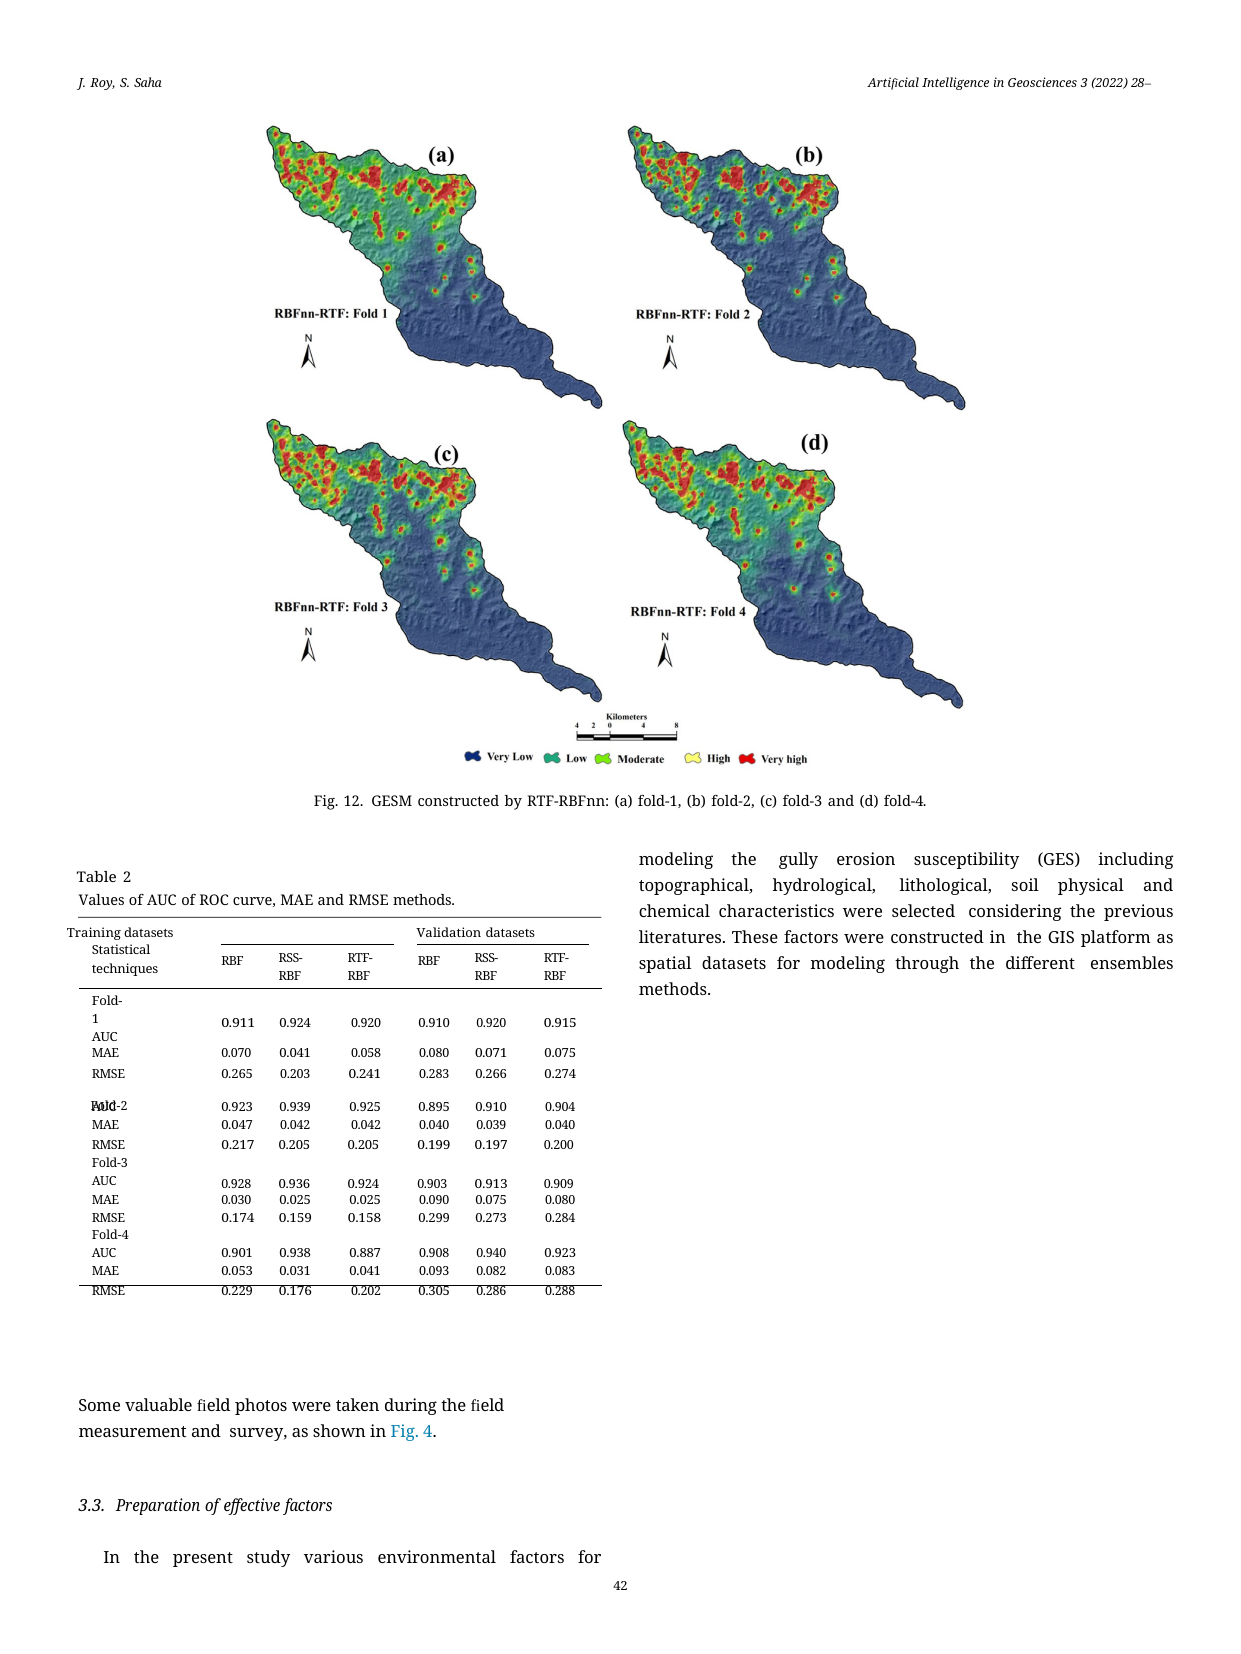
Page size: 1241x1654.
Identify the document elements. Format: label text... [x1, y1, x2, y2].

text Some valuable field photos were taken during the field measurement and survey, as shown in Fig. 4. [78, 1394, 605, 1443]
text Values of AUC of ROC curve, MAE and RMSE methods. [78, 890, 605, 910]
text Fig. 12. GESM constructed by RTF-RBFnn: (a) fold-1, (b) fold-2, (c) fold-3 and (d) fold-4. [67, 791, 1174, 810]
picture [423, 1426, 428, 1434]
text Table 2 [74, 867, 134, 887]
list Preparation of effective factors [78, 1494, 605, 1517]
picture [264, 122, 975, 770]
text In the present study various environmental factors for modeling the gully erosion susceptibility (GES) including topographical, hydrological, lithological, soil physical and chemical characteristics were selected considering the previous literatures. These factors were constructed in the GIS platform as spatial datasets for modeling through the different ensembles methods. [638, 847, 1174, 1000]
text Fold-2 [77, 1097, 142, 1114]
text Training datasets Validation datasets [67, 924, 605, 941]
